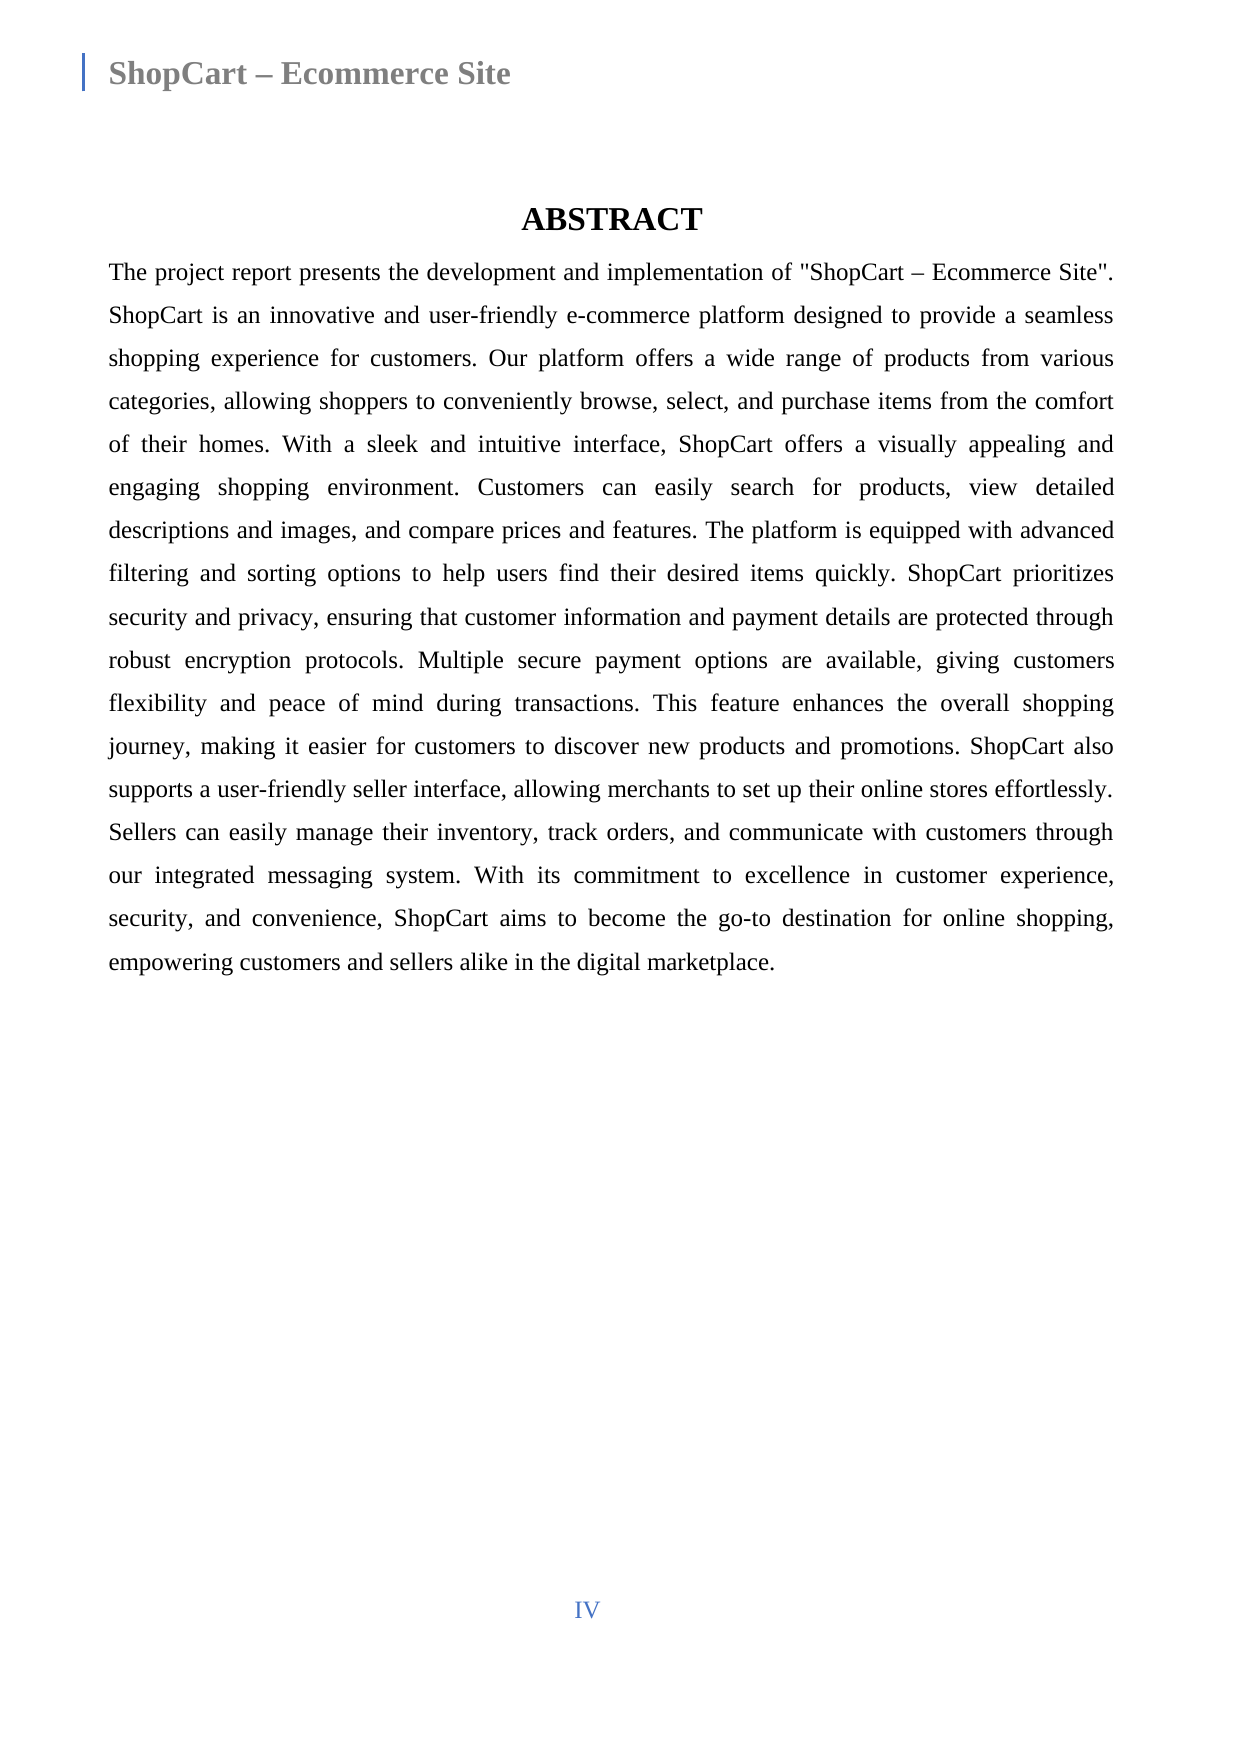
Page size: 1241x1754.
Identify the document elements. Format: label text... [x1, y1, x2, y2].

text ABSTRACT [108, 199, 1115, 237]
text The project report presents the development and implementation of "ShopCart – Ecommerce Site". ShopCart is an innovative and user-friendly e-commerce platform designed to provide a seamless shopping experience for customers. Our platform offers a wide range of products from various categories, allowing shoppers to conveniently browse, select, and purchase items from the comfort of their homes. With a sleek and intuitive interface, ShopCart offers a visually appealing and engaging shopping environment. Customers can easily search for products, view detailed descriptions and images, and compare prices and features. The platform is equipped with advanced filtering and sorting options to help users find their desired items quickly. ShopCart prioritizes security and privacy, ensuring that customer information and payment details are protected through robust encryption protocols. Multiple secure payment options are available, giving customers flexibility and peace of mind during transactions. This feature enhances the overall shopping journey, making it easier for customers to discover new products and promotions. ShopCart also supports a user-friendly seller interface, allowing merchants to set up their online stores effortlessly. Sellers can easily manage their inventory, track orders, and communicate with customers through our integrated messaging system. With its commitment to excellence in customer experience, security, and convenience, ShopCart aims to become the go-to destination for online shopping, empowering customers and sellers alike in the digital marketplace. [108, 257, 1115, 975]
